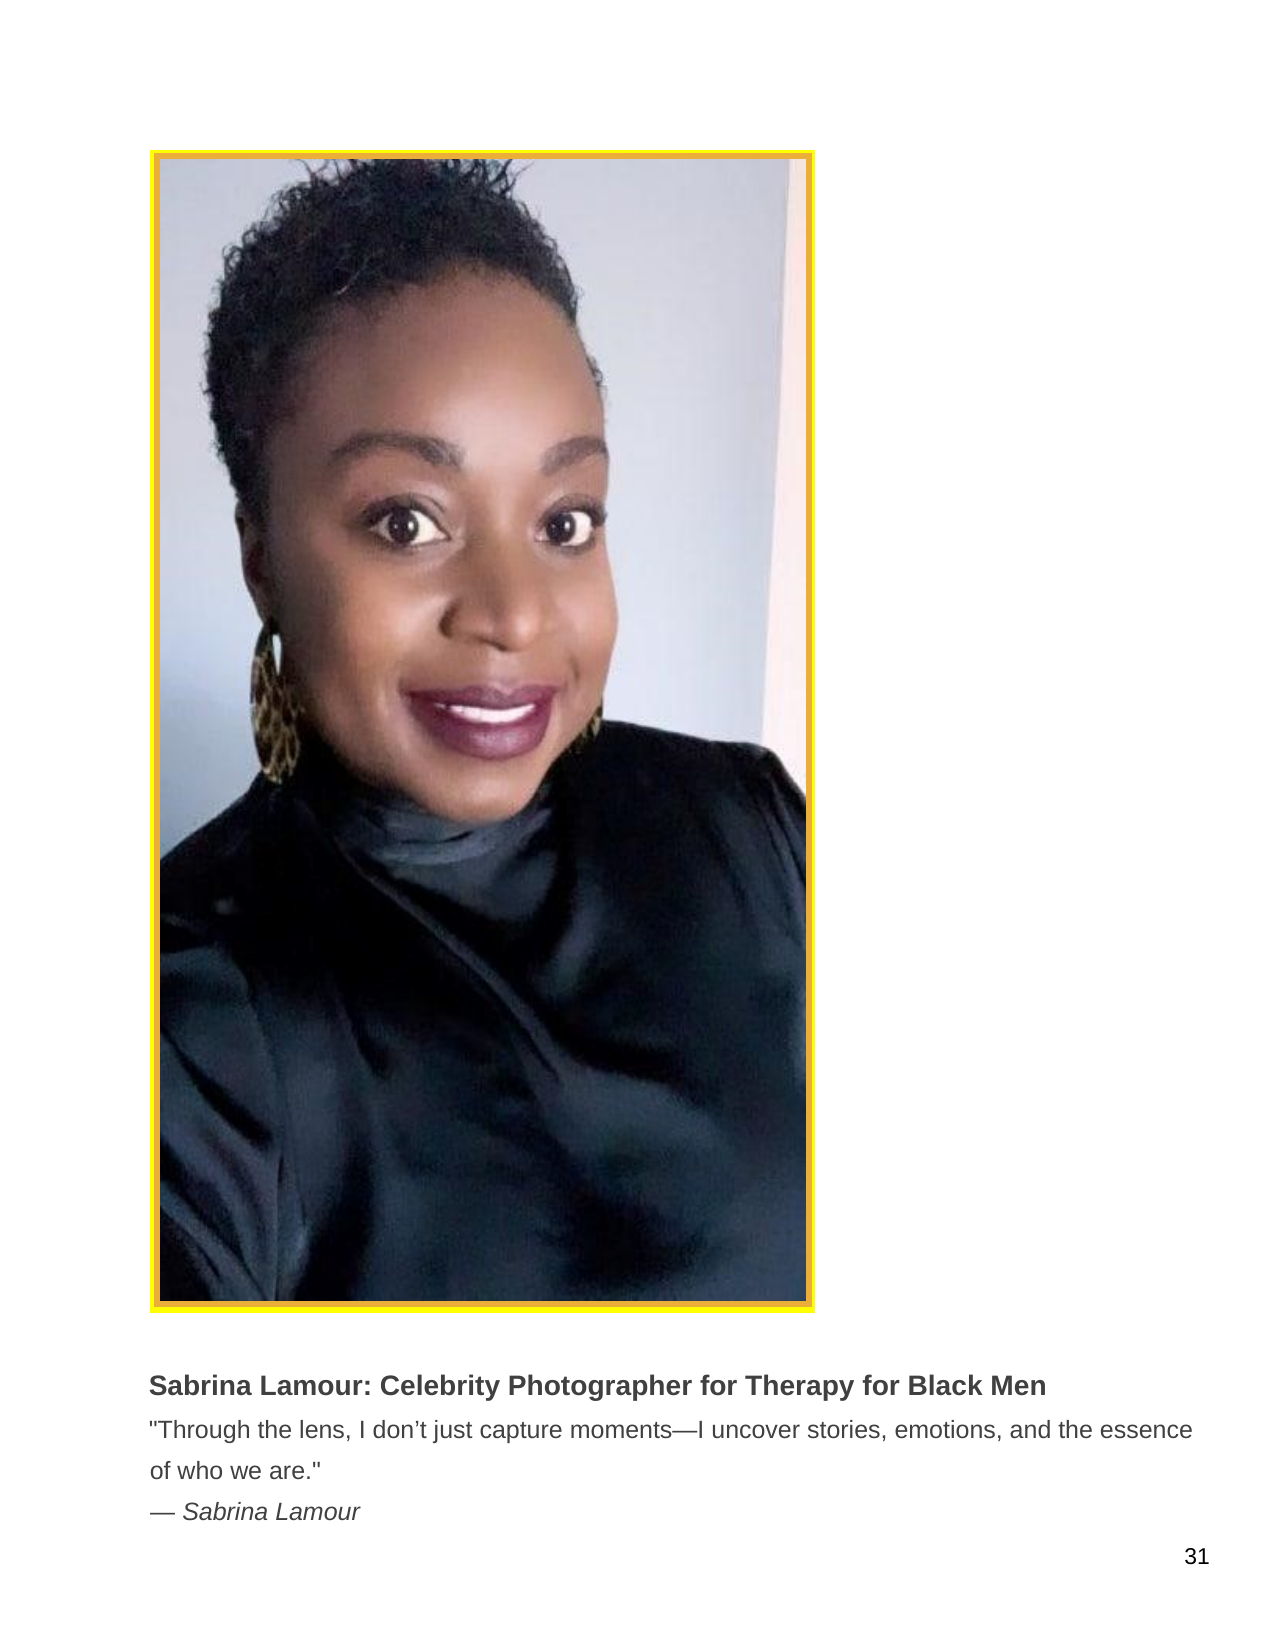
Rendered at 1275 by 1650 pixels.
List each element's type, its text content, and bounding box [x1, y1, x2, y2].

picture [160, 159, 806, 1301]
text — Sabrina Lamour [150, 1497, 1232, 1526]
text "Through the lens, I don’t just capture moments—I uncover stories, emotions, and the essence of who we are." [148, 1415, 1210, 1484]
subtitle Sabrina Lamour: Celebrity Photographer for Therapy for Black Men [148, 1369, 1232, 1401]
